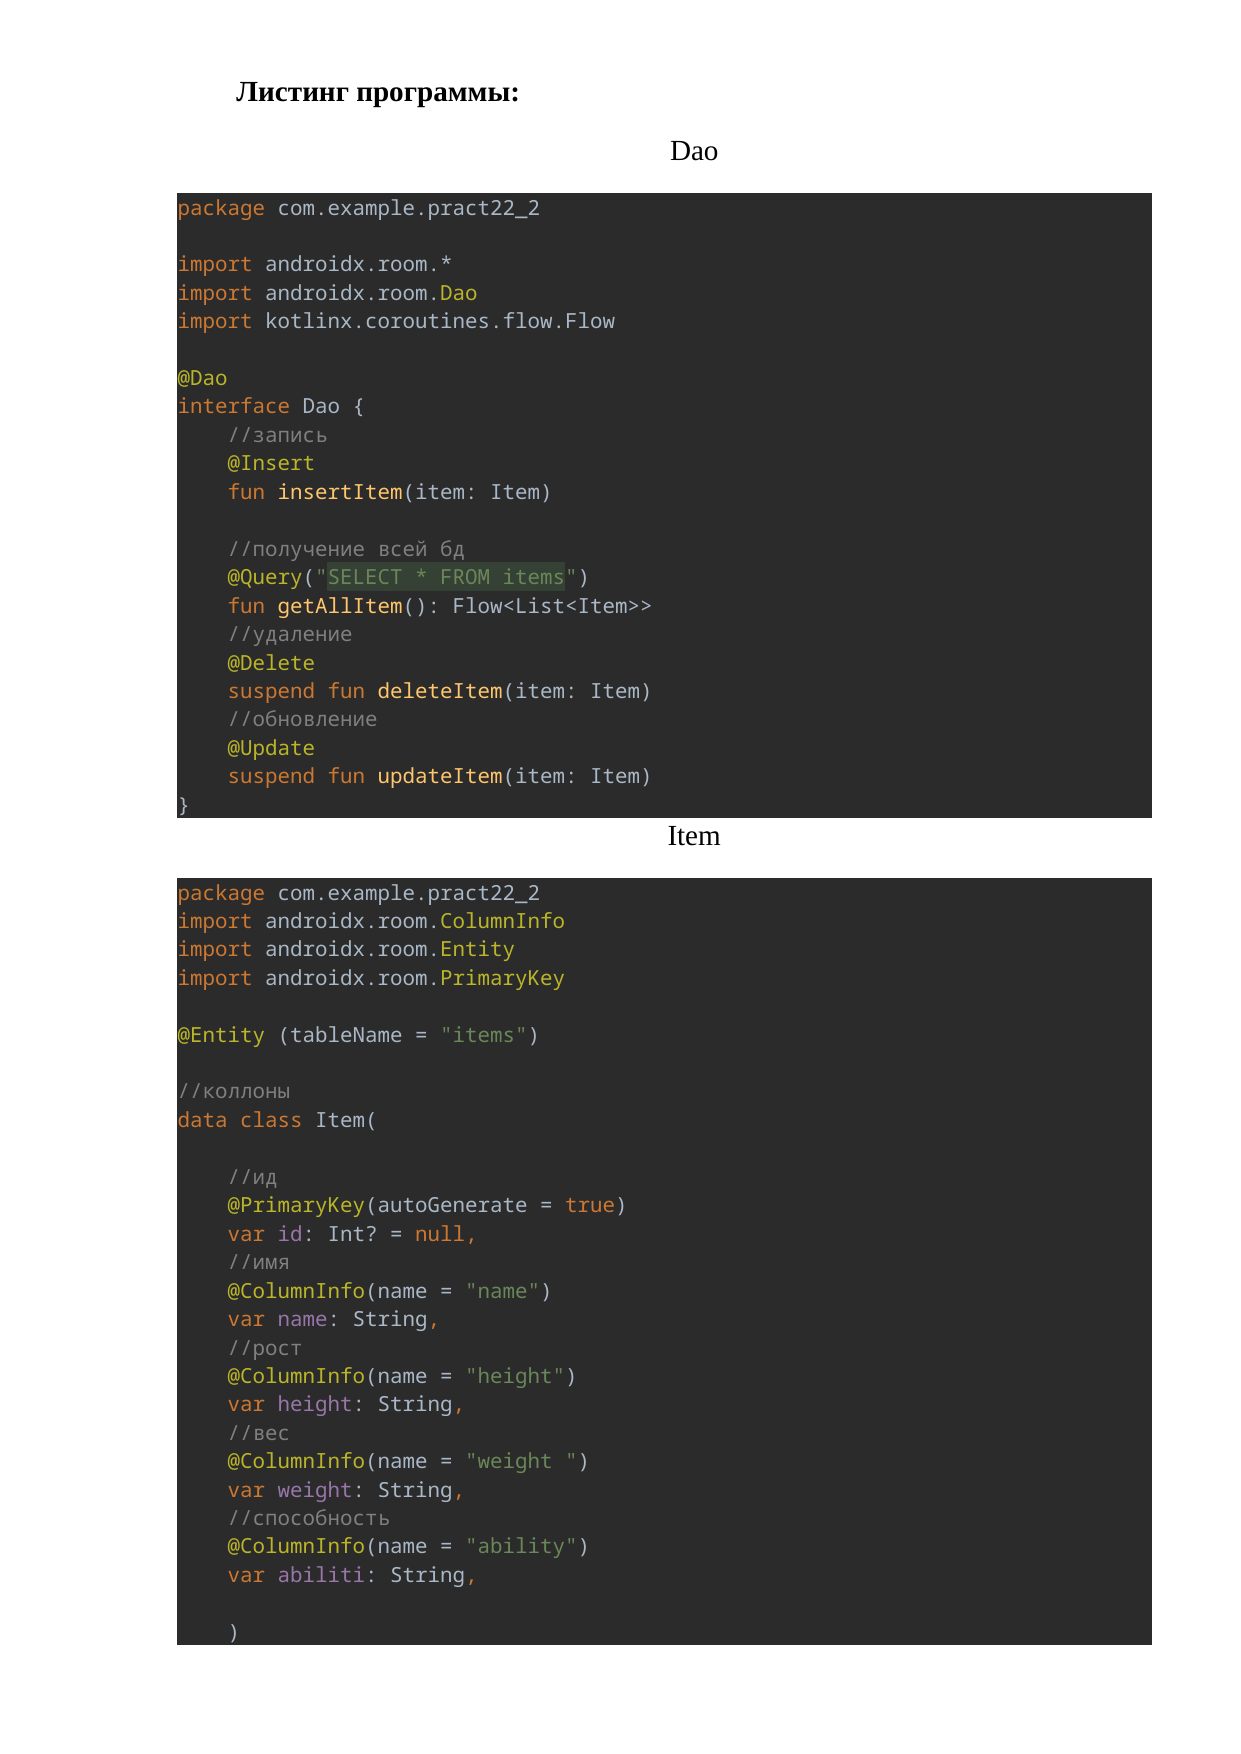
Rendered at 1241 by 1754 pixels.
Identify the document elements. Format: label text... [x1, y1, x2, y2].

text package com.example.pract22_2 import androidx.room.* import androidx.room.Dao import kotlinx.coroutines.flow.Flow @Dao interface Dao { //запись @Insert fun insertItem(item: Item) //получение всей бд @Query("SELECT * FROM items") fun getAllItem(): Flow<List<Item>> //удаление @Delete suspend fun deleteItem(item: Item) //обновление @Update suspend fun updateItem(item: Item) } [177, 193, 1152, 818]
text Item [177, 818, 1152, 852]
text Листинг программы: [177, 74, 1152, 107]
text package com.example.pract22_2 import androidx.room.ColumnInfo import androidx.room.Entity import androidx.room.PrimaryKey @Entity (tableName = "items") //коллоны data class Item( //ид @PrimaryKey(autoGenerate = true) var id: Int? = null, //имя @ColumnInfo(name = "name") var name: String, //рост @ColumnInfo(name = "height") var height: String, //вес @ColumnInfo(name = "weight ") var weight: String, //способность @ColumnInfo(name = "ability") var abiliti: String, ) [177, 878, 1152, 1645]
text Dao [177, 133, 1152, 167]
